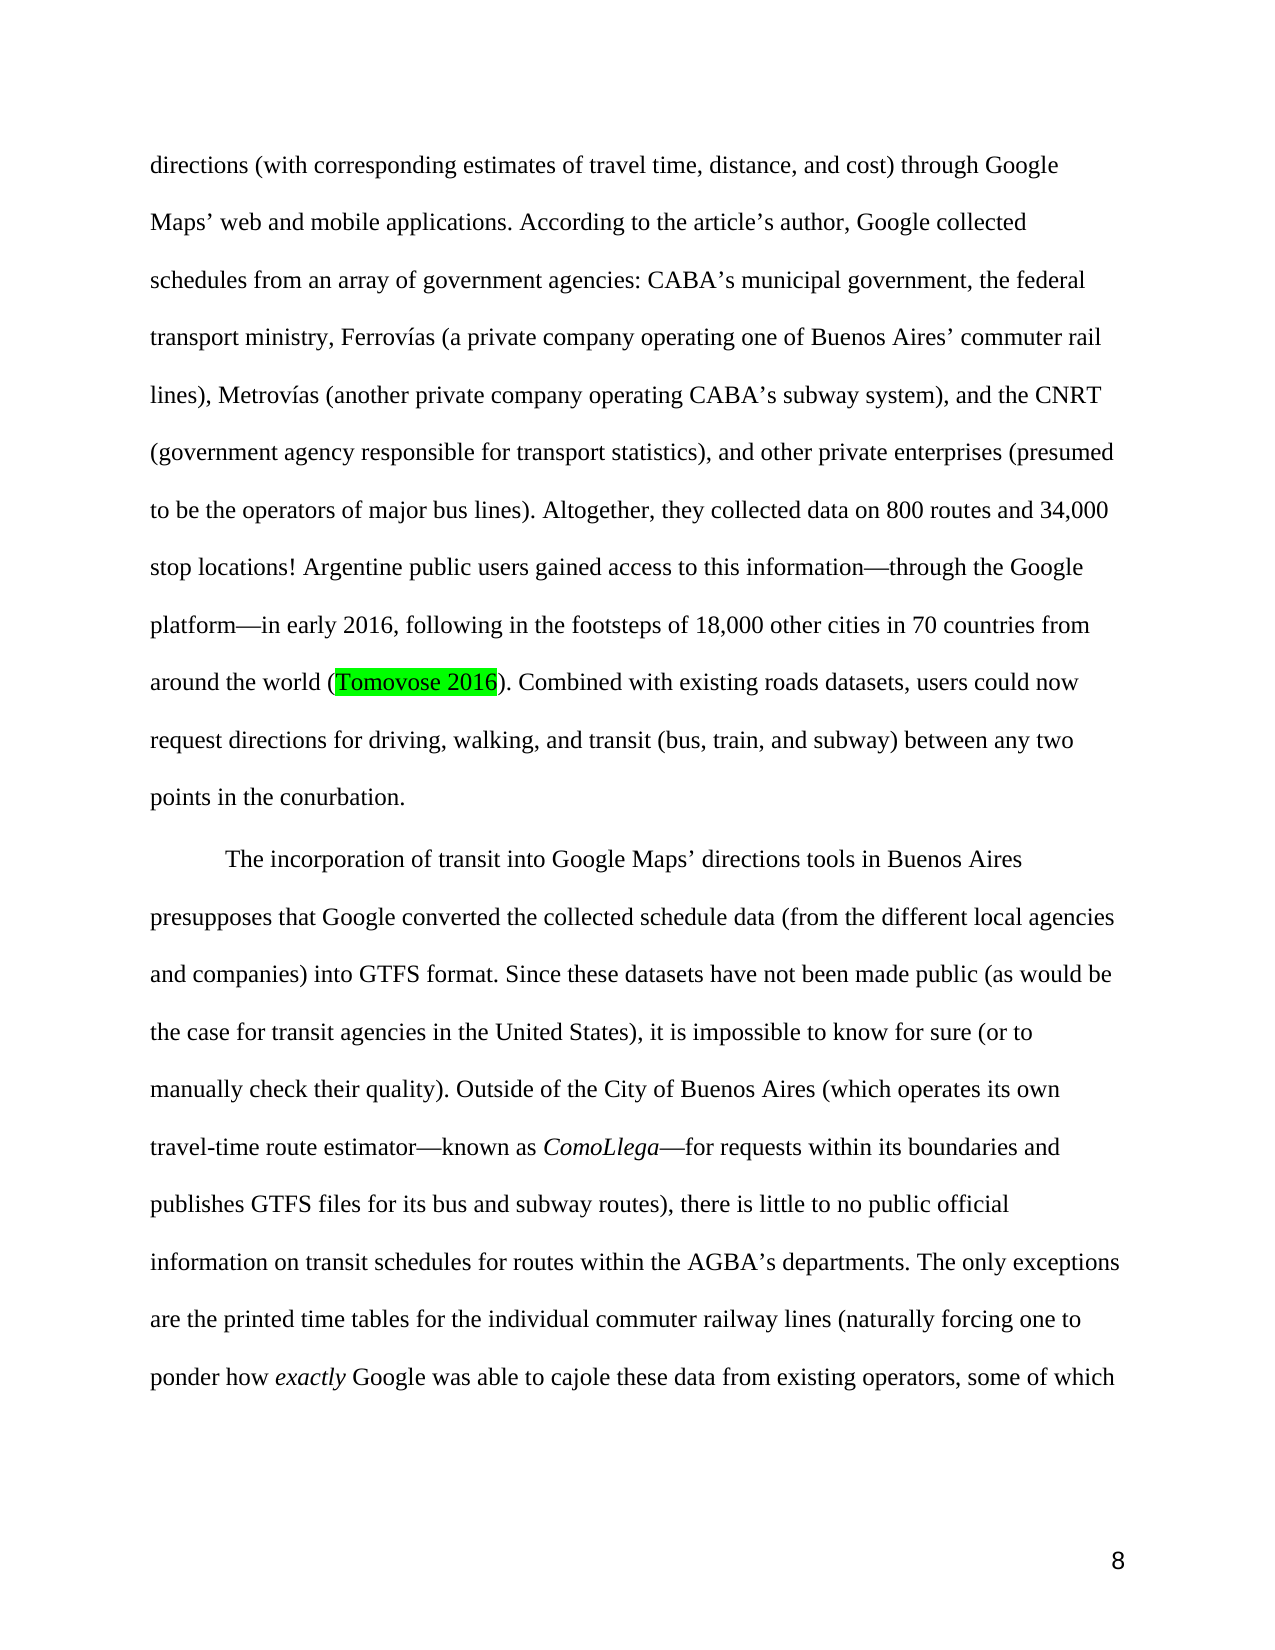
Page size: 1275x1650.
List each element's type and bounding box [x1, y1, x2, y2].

text [150, 150, 1125, 811]
text [150, 844, 1125, 1390]
